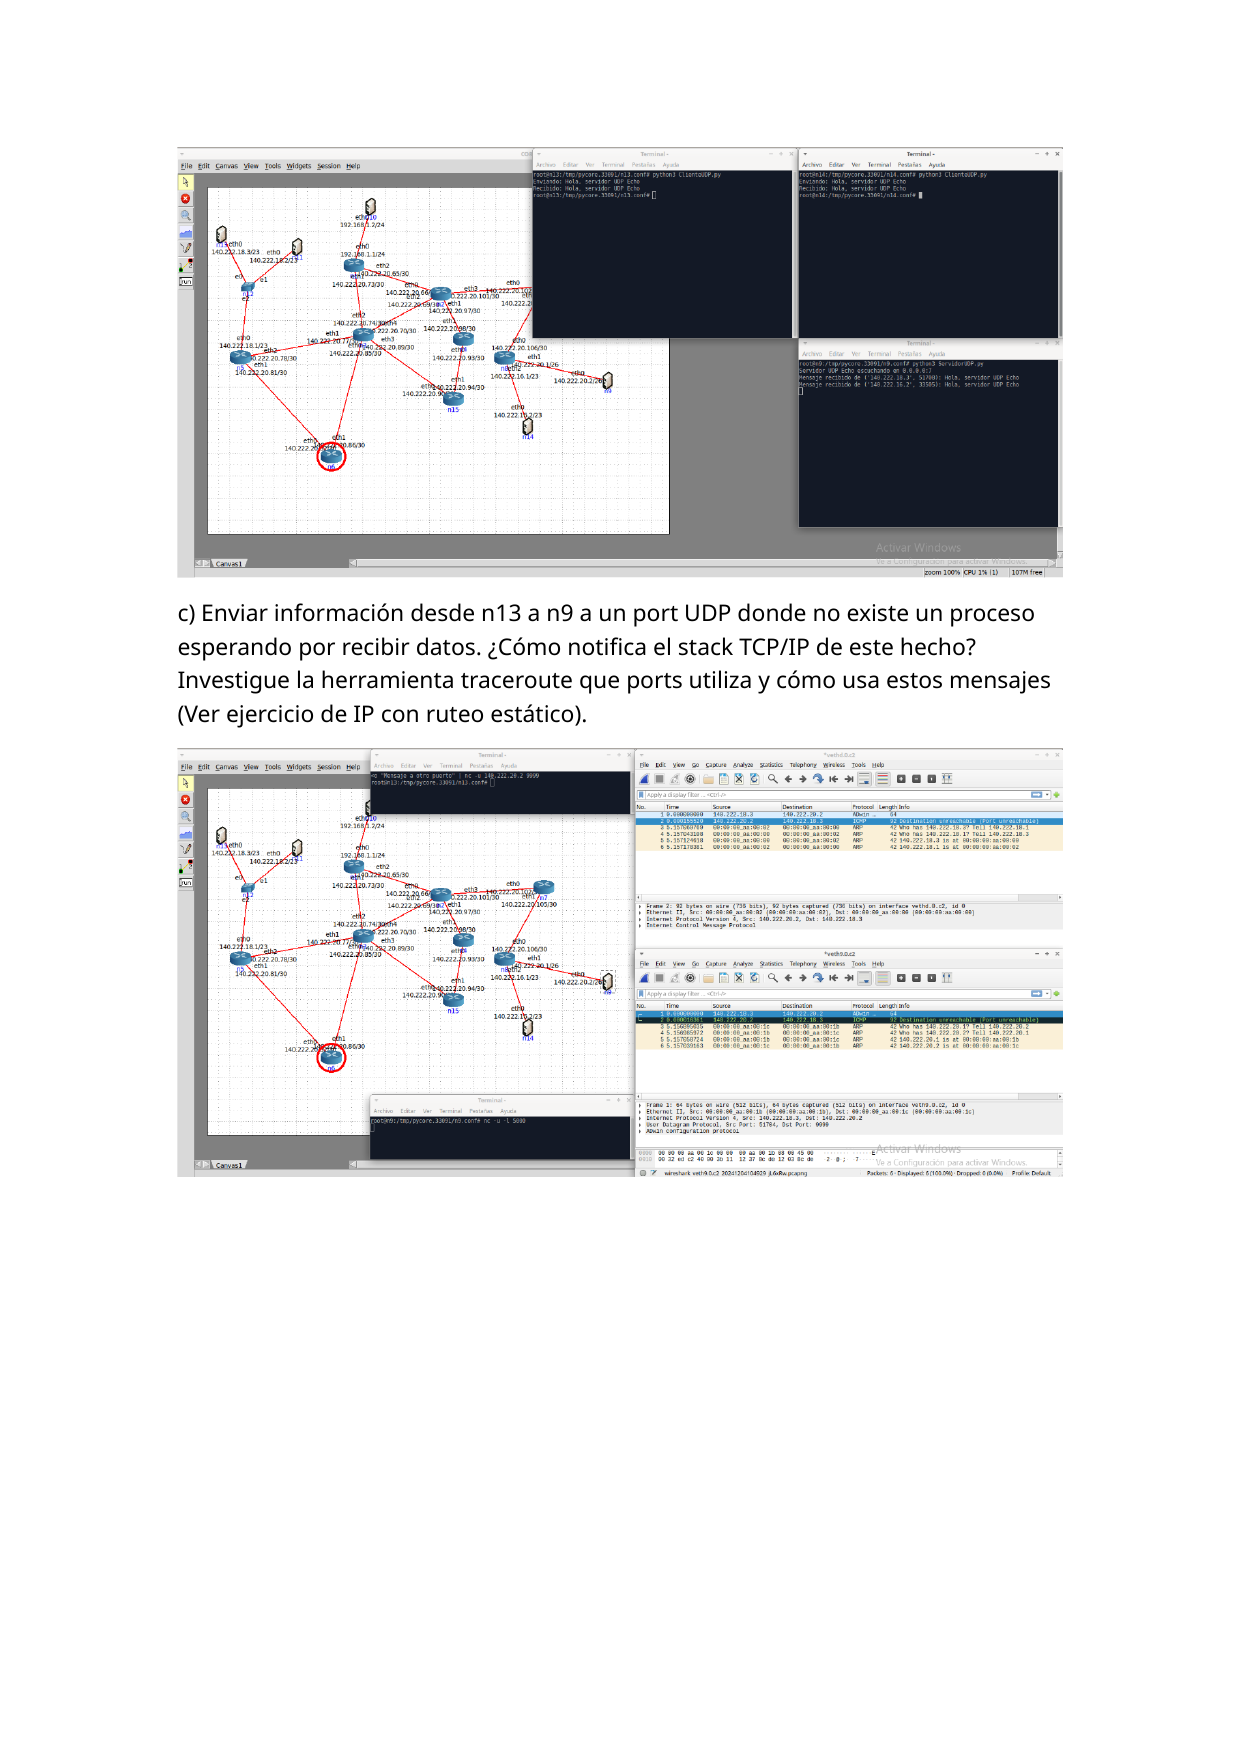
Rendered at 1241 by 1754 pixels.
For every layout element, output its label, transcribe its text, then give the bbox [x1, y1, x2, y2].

picture [177, 748, 1063, 1177]
picture [177, 147, 1063, 578]
text c) Enviar información desde n13 a n9 a un port UDP donde no existe un proceso esperando por recibir datos. ¿Cómo notifica el stack TCP/IP de este hecho? Investigue la herramienta traceroute que ports utiliza y cómo usa estos mensajes (Ver ejercicio de IP con ruteo estático). [177, 597, 1063, 729]
